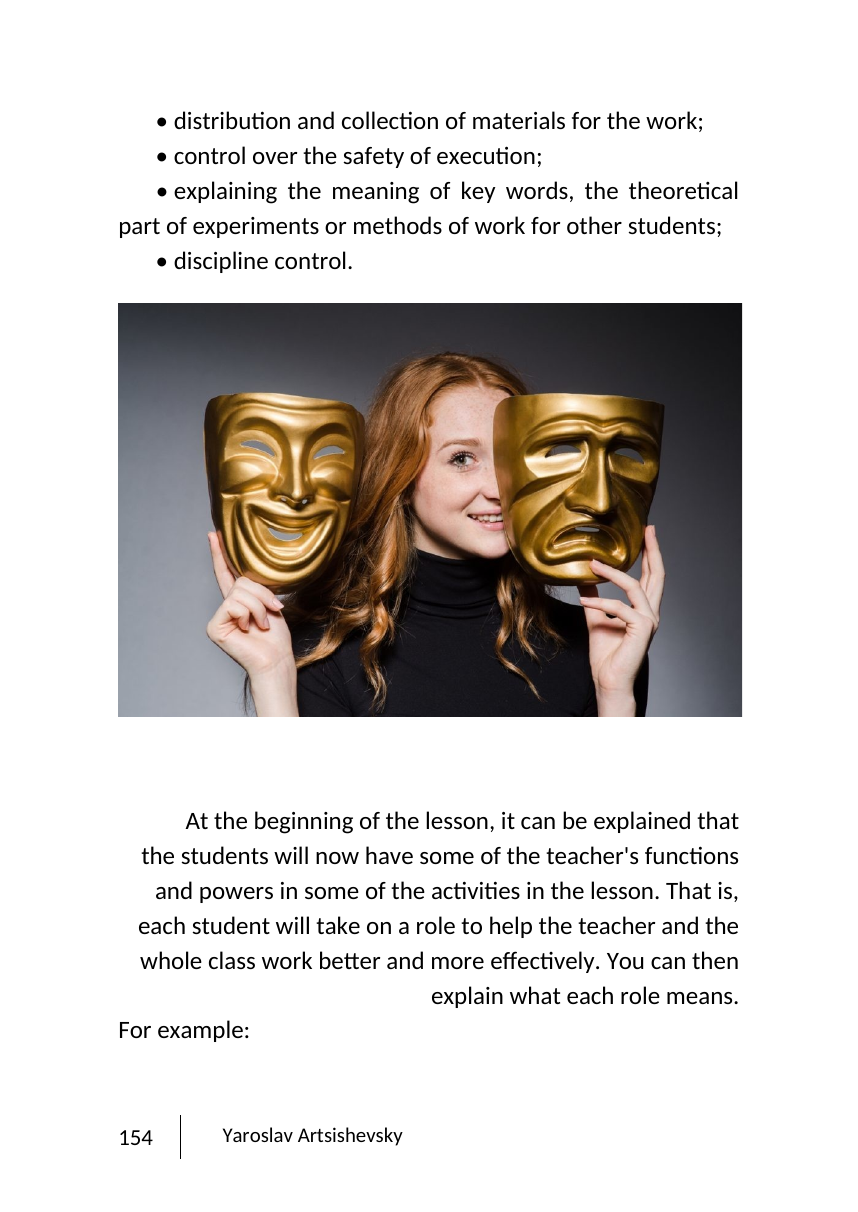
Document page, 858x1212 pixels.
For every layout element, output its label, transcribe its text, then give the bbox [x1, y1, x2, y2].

list discipline control. [155, 245, 751, 276]
text At the beginning of the lesson, it can be explained that the students will now have some of the teacher's functions and powers in some of the activities in the lesson. That is, each student will take on a role to help the teacher and the whole class work better and more effectively. You can then explain what each role means. [118, 805, 739, 1011]
list explaining the meaning of key words, the theoretical part of experiments or methods of work for other students; [118, 175, 739, 241]
list distribution and collection of materials for the work; [155, 105, 751, 136]
text For example: [118, 1015, 751, 1045]
list control over the safety of execution; [155, 140, 751, 171]
picture [118, 303, 743, 717]
